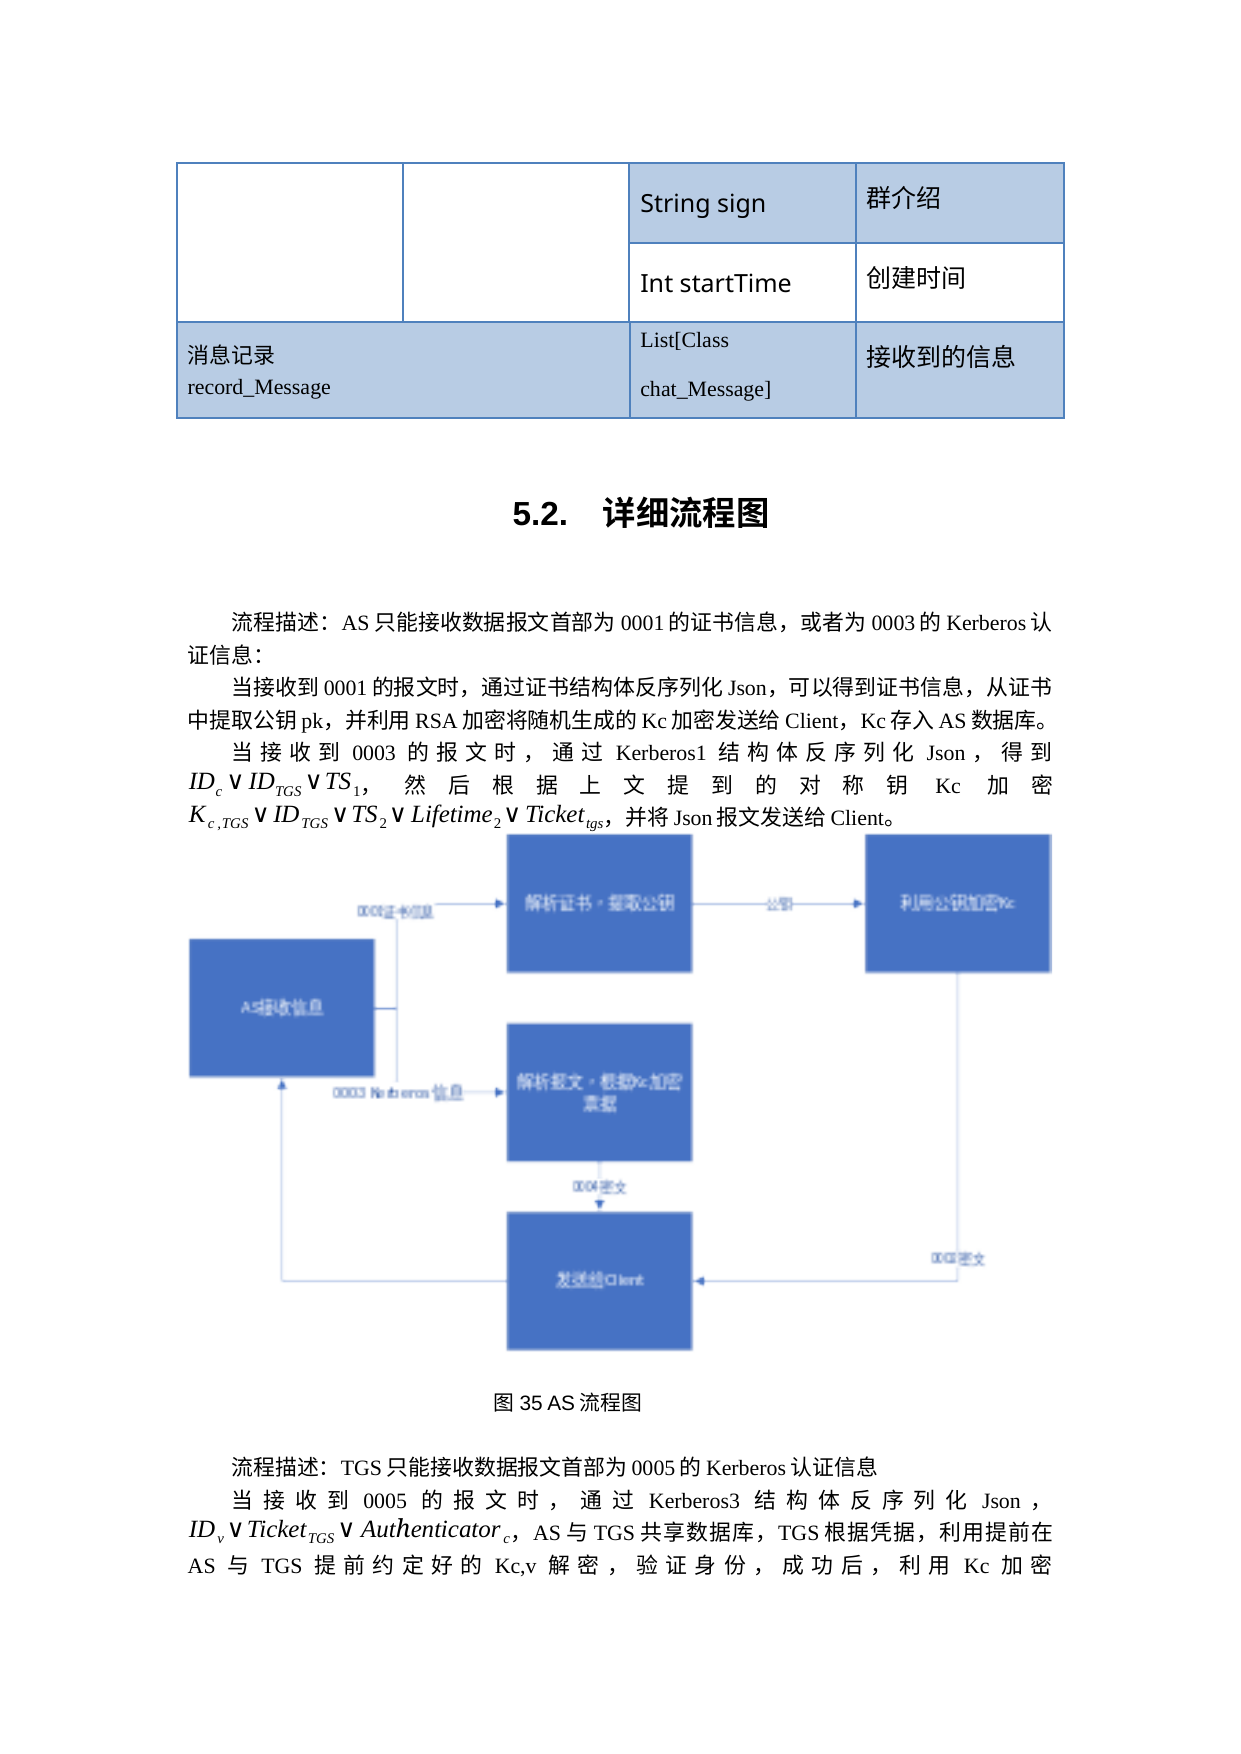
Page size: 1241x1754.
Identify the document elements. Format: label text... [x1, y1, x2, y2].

subtitle 详细流程图 [229, 479, 1053, 544]
text 当接收到0001的报文时，通过证书结构体反序列化Json，可以得到证书信息，从证书中提取公钥pk，并利用RSA加密将随机生成的Kc加密发送给Client，Kc存入AS数据库。 [187, 670, 1053, 735]
table_cell 消息记录 record_Message [178, 323, 629, 417]
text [187, 1482, 1053, 1580]
table_cell 创建时间 [857, 244, 1063, 321]
text 图 35 AS流程图 [450, 1385, 1053, 1417]
table_cell 群介绍 [857, 164, 1063, 242]
table_cell 接收到的信息 [857, 323, 1063, 417]
text 当接收到0003的报文时，通过Kerberos1结构体反序列化Json，得到，然后根据上文提到的对称钥Kc加密，并将Json报文发送给Client。 [187, 735, 1053, 832]
table_cell Int startTime [630, 244, 855, 321]
table_cell String sign [630, 164, 855, 242]
text 流程描述：AS只能接收数据报文首部为0001的证书信息，或者为0003的Kerberos认证信息： [187, 605, 1053, 670]
text 流程描述：TGS只能接收数据报文首部为0005的Kerberos认证信息 [187, 1450, 1053, 1482]
table_cell List[Class chat_Message] [631, 323, 855, 417]
